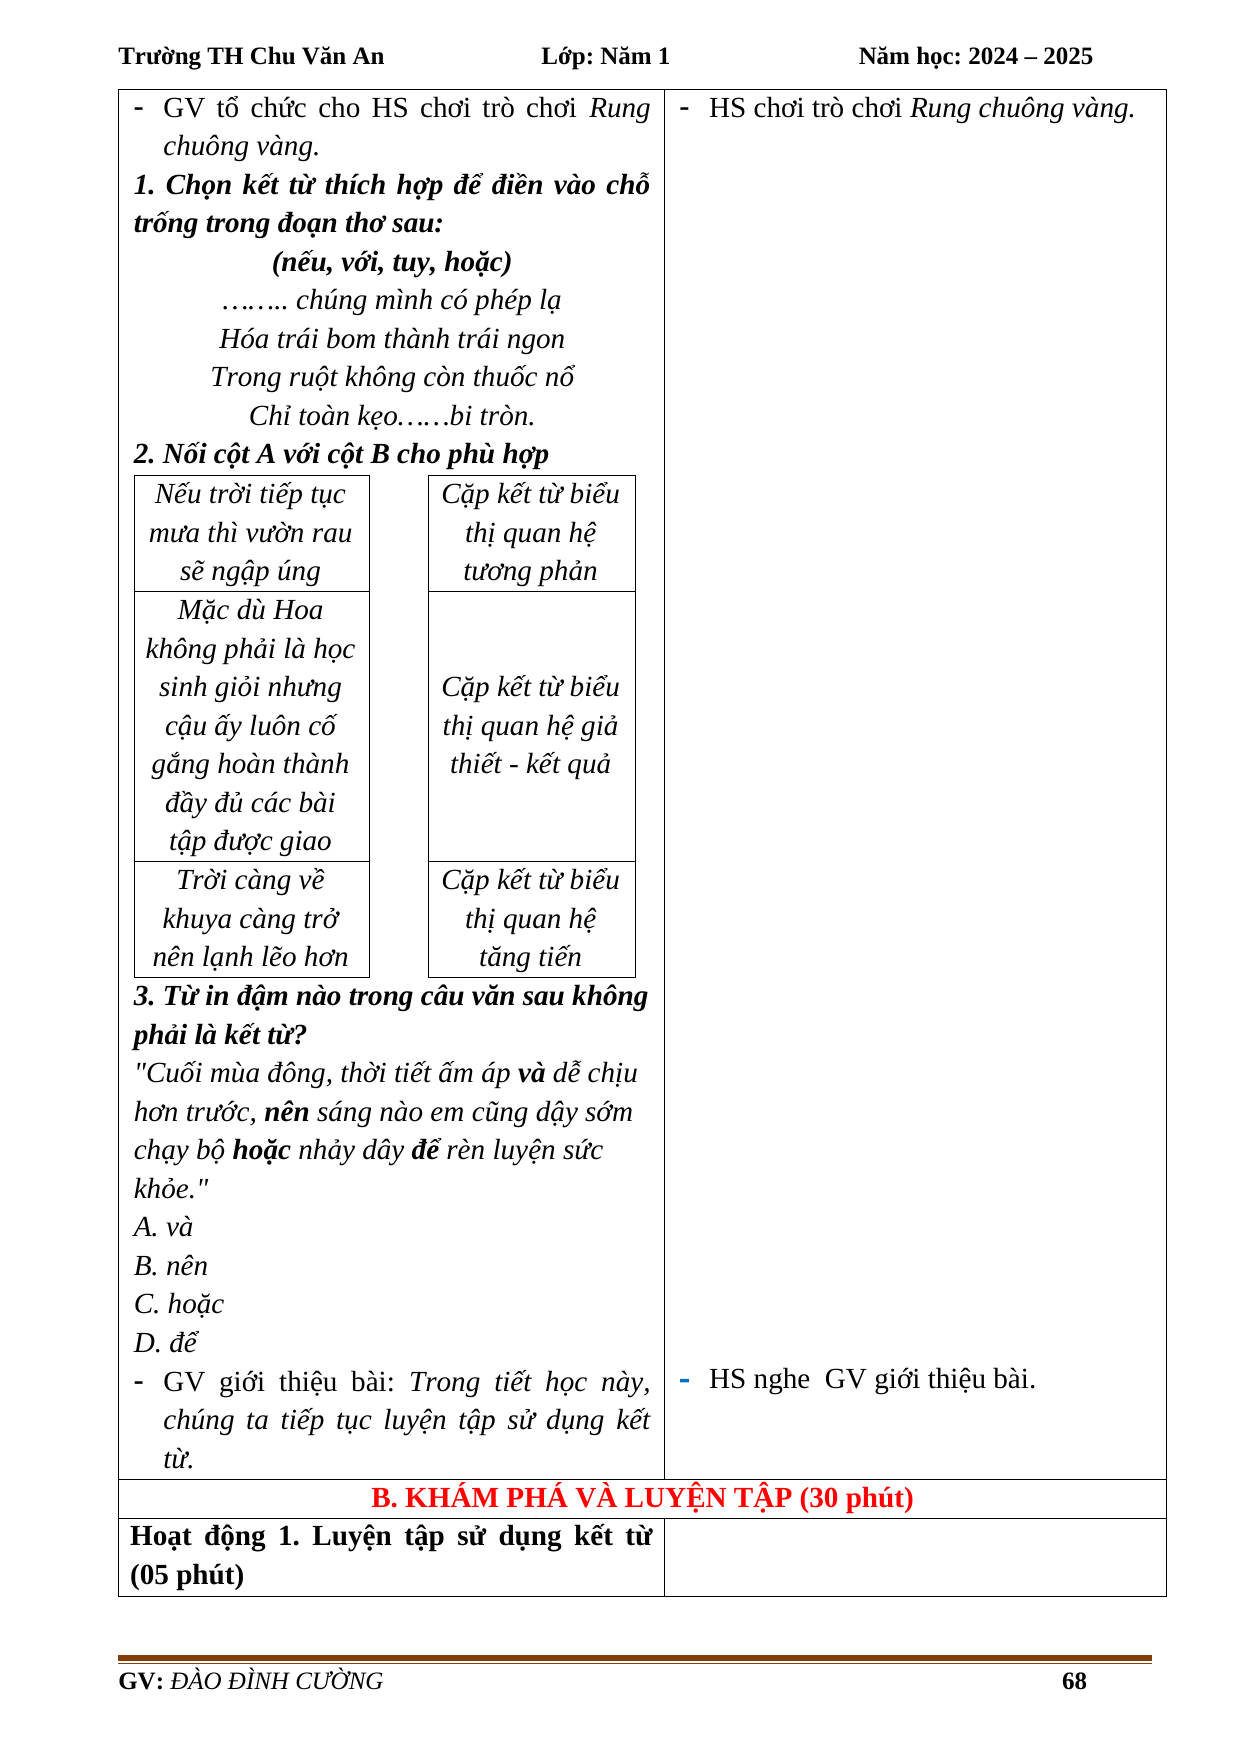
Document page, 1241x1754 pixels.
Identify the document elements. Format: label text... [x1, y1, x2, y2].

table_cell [665, 1519, 1166, 1596]
table_cell B. KHÁM PHÁ VÀ LUYỆN TẬP (30 phút) [119, 1480, 1166, 1517]
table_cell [665, 90, 1166, 1479]
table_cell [119, 90, 664, 1479]
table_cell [119, 1519, 664, 1596]
